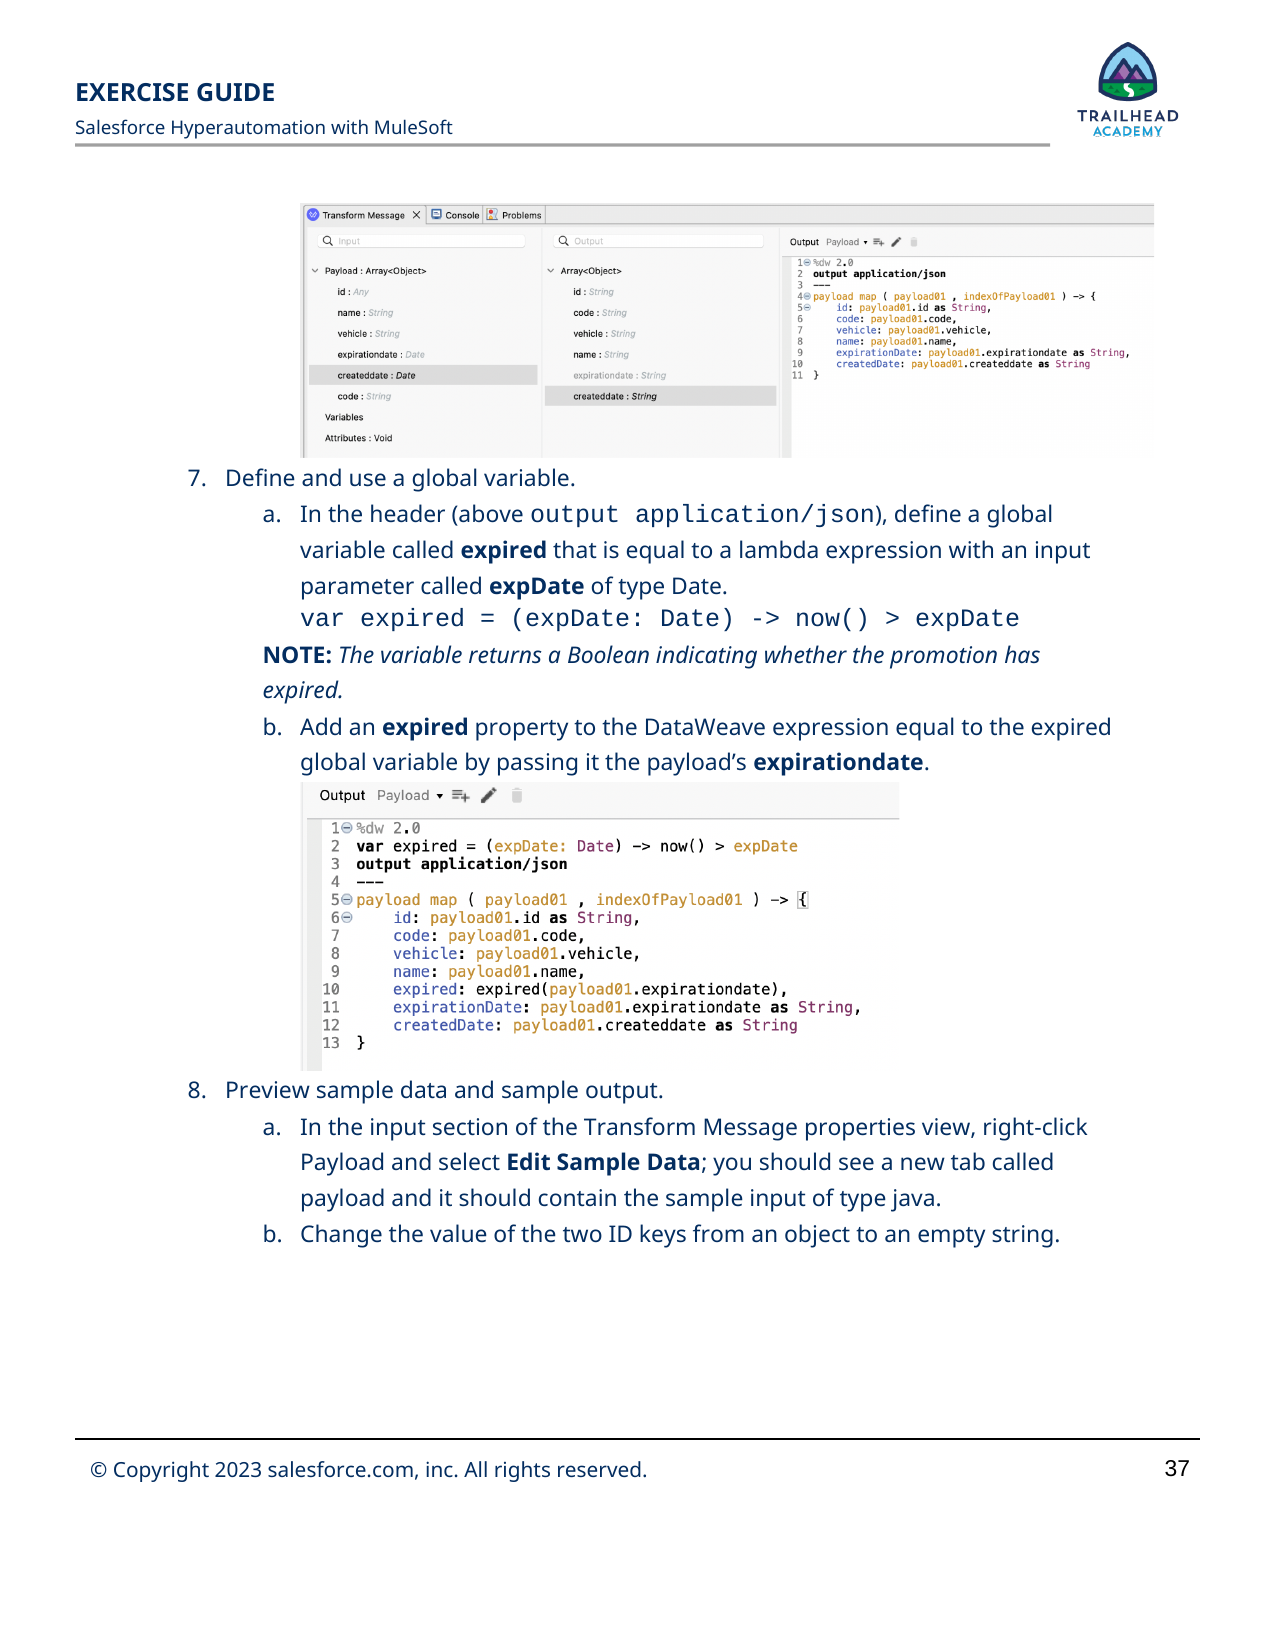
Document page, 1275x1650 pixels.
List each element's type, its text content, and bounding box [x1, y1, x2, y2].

list Add an expired property to the DataWeave expression equal to the expired global variable by passing it the payload’s expirationdate. [262, 710, 1125, 778]
picture [300, 782, 900, 1071]
text var expired = (expDate: Date) -> now() > expDate [300, 606, 1125, 634]
text NOTE: The variable returns a Boolean indicating whether the promotion has expired. [262, 638, 1125, 706]
list In the input section of the Transform Message properties view, right-click Payload and select Edit Sample Data; you should see a new tab called payload and it should contain the sample input of type java. [262, 1110, 1125, 1213]
list Preview sample data and sample output. [187, 1074, 1125, 1106]
list Define and use a global variable. [187, 462, 1125, 493]
list Change the value of the two ID keys from an object to an empty string. [262, 1218, 1125, 1249]
picture [300, 203, 1155, 458]
picture [1076, 41, 1179, 137]
list In the header (above output application/json), define a global variable called expired that is equal to a lambda expression with an input parameter called expDate of type Date. [262, 497, 1125, 601]
